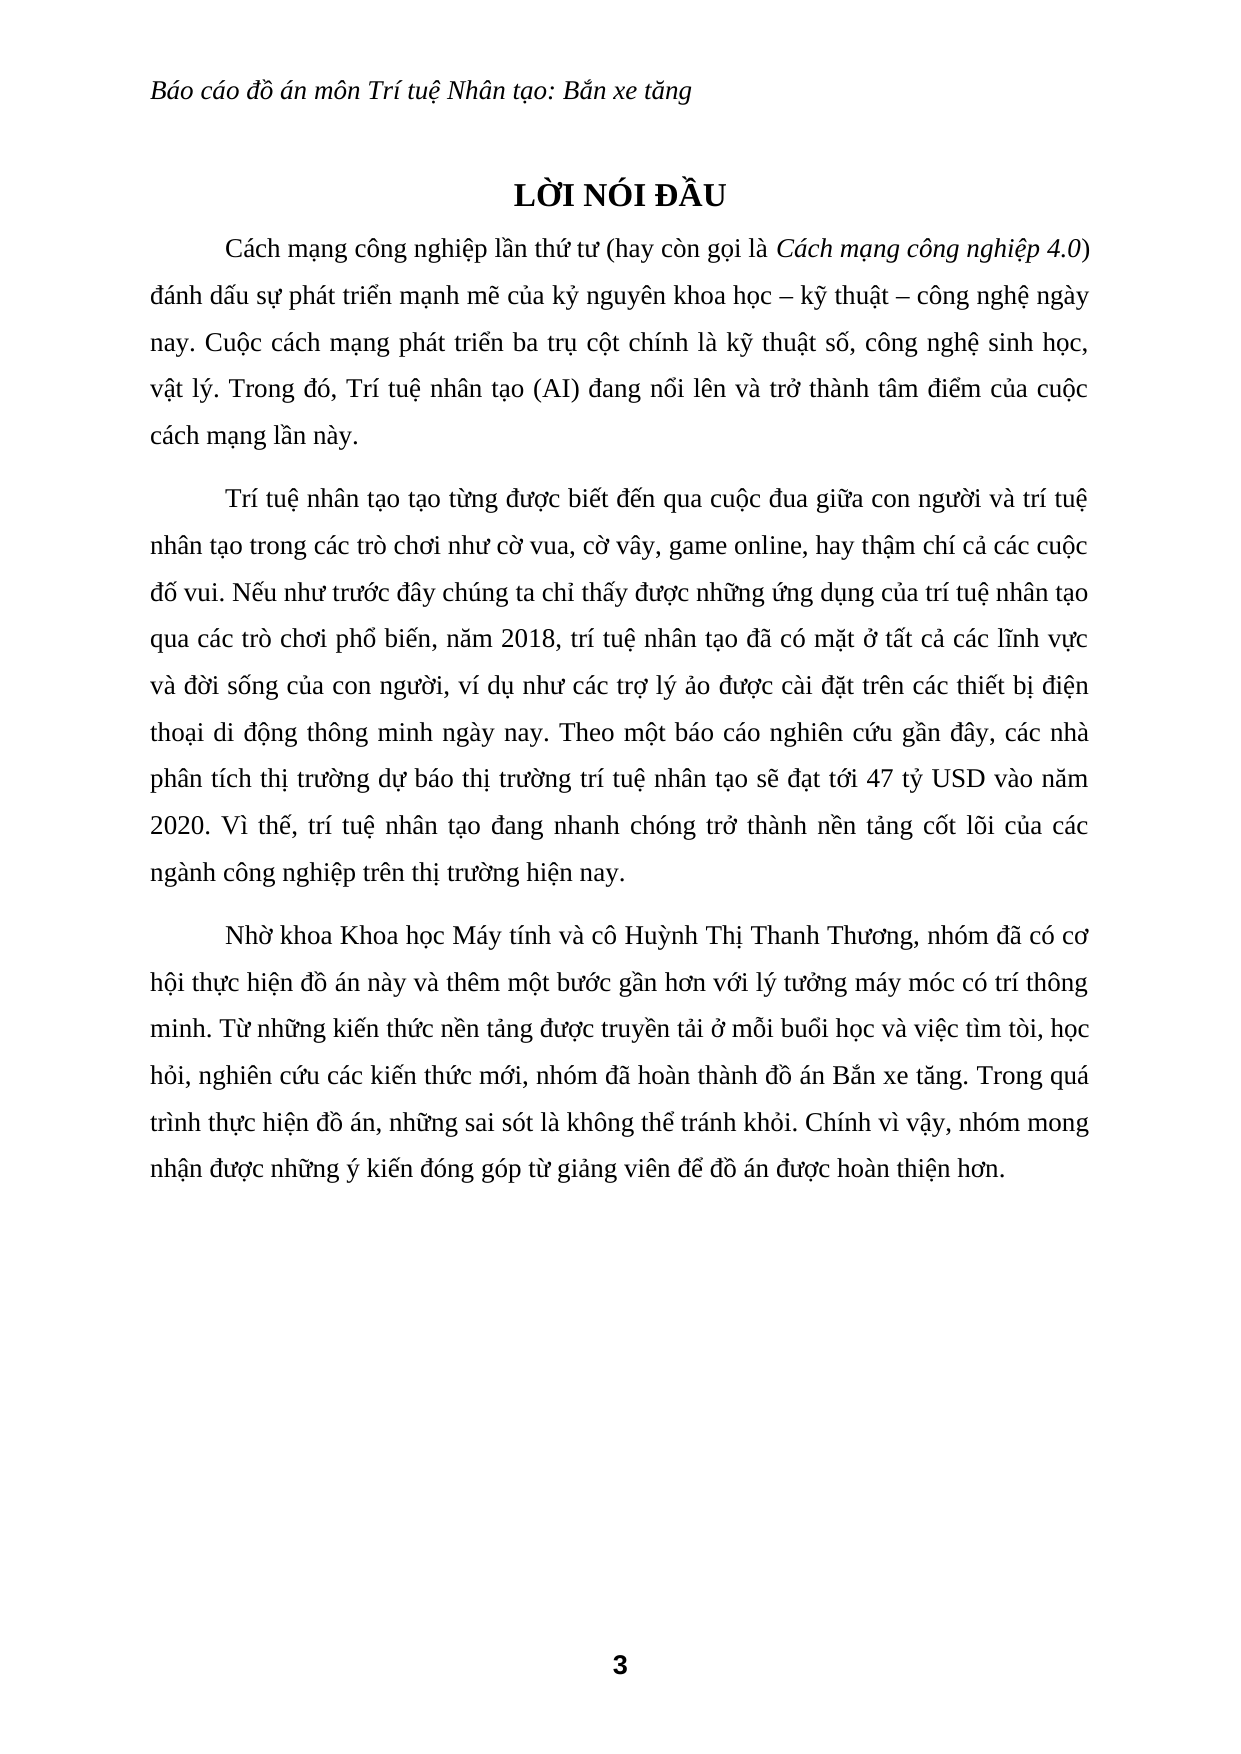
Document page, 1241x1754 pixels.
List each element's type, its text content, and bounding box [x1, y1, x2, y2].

text Cách mạng công nghiệp lần thứ tư (hay còn gọi là Cách mạng công nghiệp 4.0) đánh dấu sự phát triển mạnh mẽ của kỷ nguyên khoa học – kỹ thuật – công nghệ ngày nay. Cuộc cách mạng phát triển ba trụ cột chính là kỹ thuật số, công nghệ sinh học, vật lý. Trong đó, Trí tuệ nhân tạo (AI) đang nổi lên và trở thành tâm điểm của cuộc cách mạng lần này. [150, 232, 1090, 450]
text Nhờ khoa Khoa học Máy tính và cô Huỳnh Thị Thanh Thương, nhóm đã có cơ hội thực hiện đồ án này và thêm một bước gần hơn với lý tưởng máy móc có trí thông minh. Từ những kiến thức nền tảng được truyền tải ở mỗi buổi học và việc tìm tòi, học hỏi, nghiên cứu các kiến thức mới, nhóm đã hoàn thành đồ án Bắn xe tăng. Trong quá trình thực hiện đồ án, những sai sót là không thể tránh khỏi. Chính vì vậy, nhóm mong nhận được những ý kiến đóng góp từ giảng viên để đồ án được hoàn thiện hơn. [150, 919, 1090, 1184]
text Trí tuệ nhân tạo tạo từng được biết đến qua cuộc đua giữa con người và trí tuệ nhân tạo trong các trò chơi như cờ vua, cờ vây, game online, hay thậm chí cả các cuộc đố vui. Nếu như trước đây chúng ta chỉ thấy được những ứng dụng của trí tuệ nhân tạo qua các trò chơi phổ biến, năm 2018, trí tuệ nhân tạo đã có mặt ở tất cả các lĩnh vực và đời sống của con người, ví dụ như các trợ lý ảo được cài đặt trên các thiết bị điện thoại di động thông minh ngày nay. Theo một báo cáo nghiên cứu gần đây, các nhà phân tích thị trường dự báo thị trường trí tuệ nhân tạo sẽ đạt tới 47 tỷ USD vào năm 2020. Vì thế, trí tuệ nhân tạo đang nhanh chóng trở thành nền tảng cốt lõi của các ngành công nghiệp trên thị trường hiện nay. [150, 482, 1090, 887]
subtitle LỜI NÓI ĐẦU [150, 175, 1090, 213]
